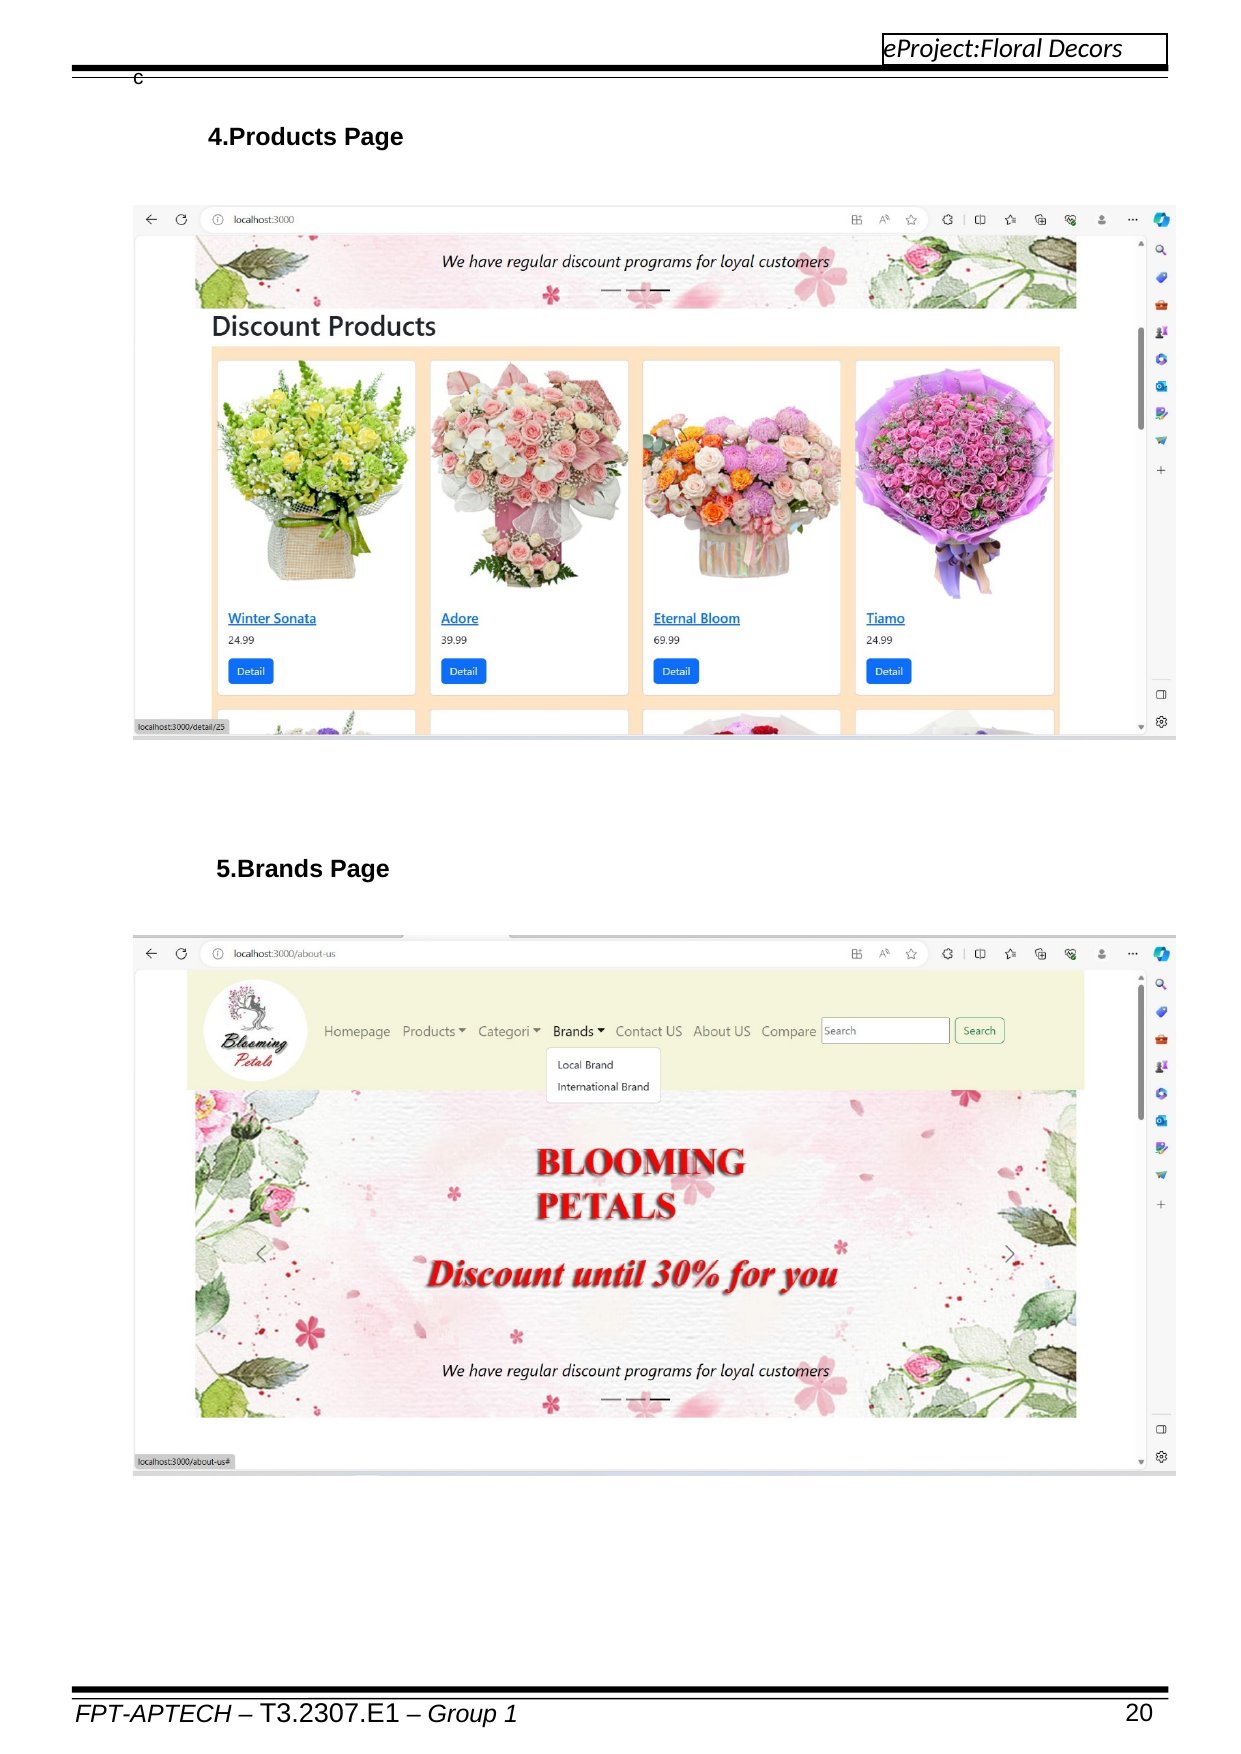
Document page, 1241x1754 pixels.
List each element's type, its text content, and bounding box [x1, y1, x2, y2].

picture [132, 205, 1176, 740]
text 5.Brands Page [133, 740, 1176, 909]
picture [132, 935, 1176, 1476]
list 4.Products Page [208, 122, 1176, 151]
